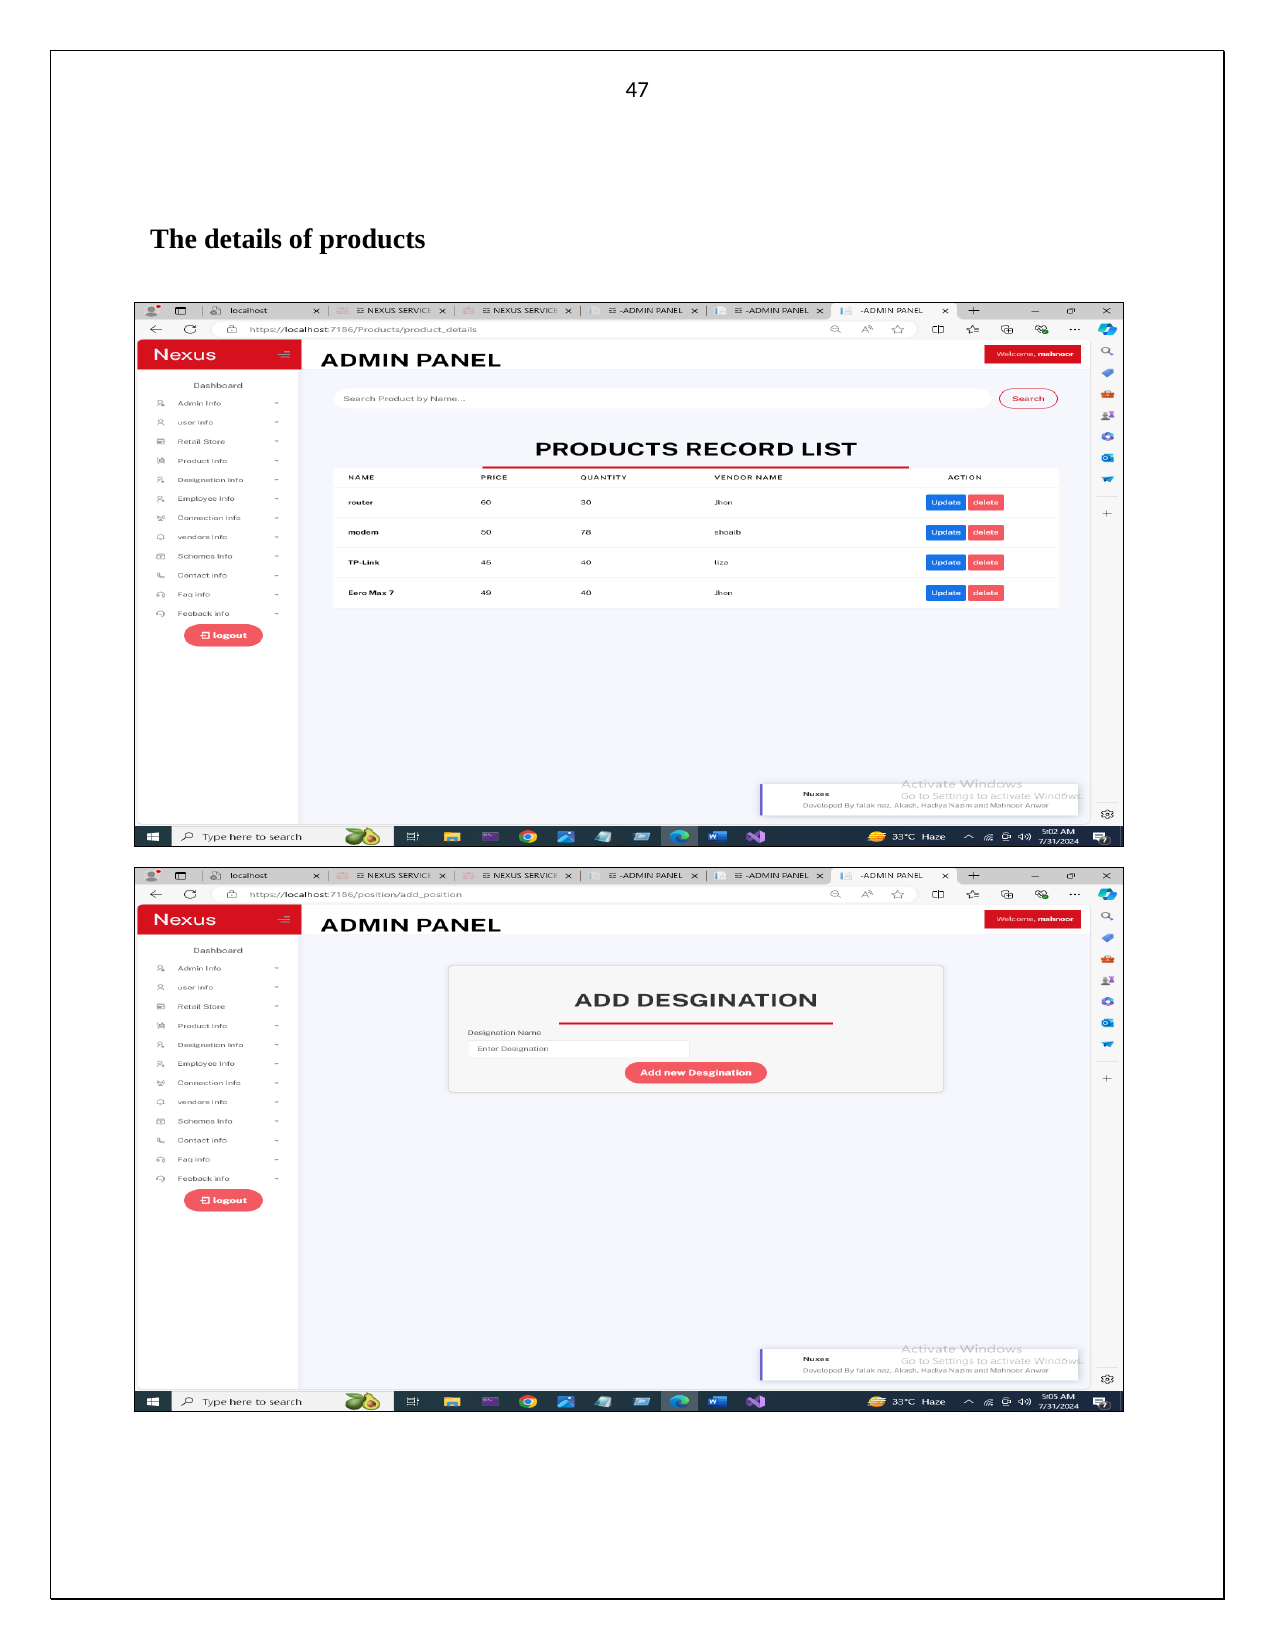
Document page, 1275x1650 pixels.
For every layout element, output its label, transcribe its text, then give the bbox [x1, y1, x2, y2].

subtitle The details of products [150, 222, 1124, 255]
picture [135, 303, 1123, 846]
picture [135, 868, 1123, 1411]
